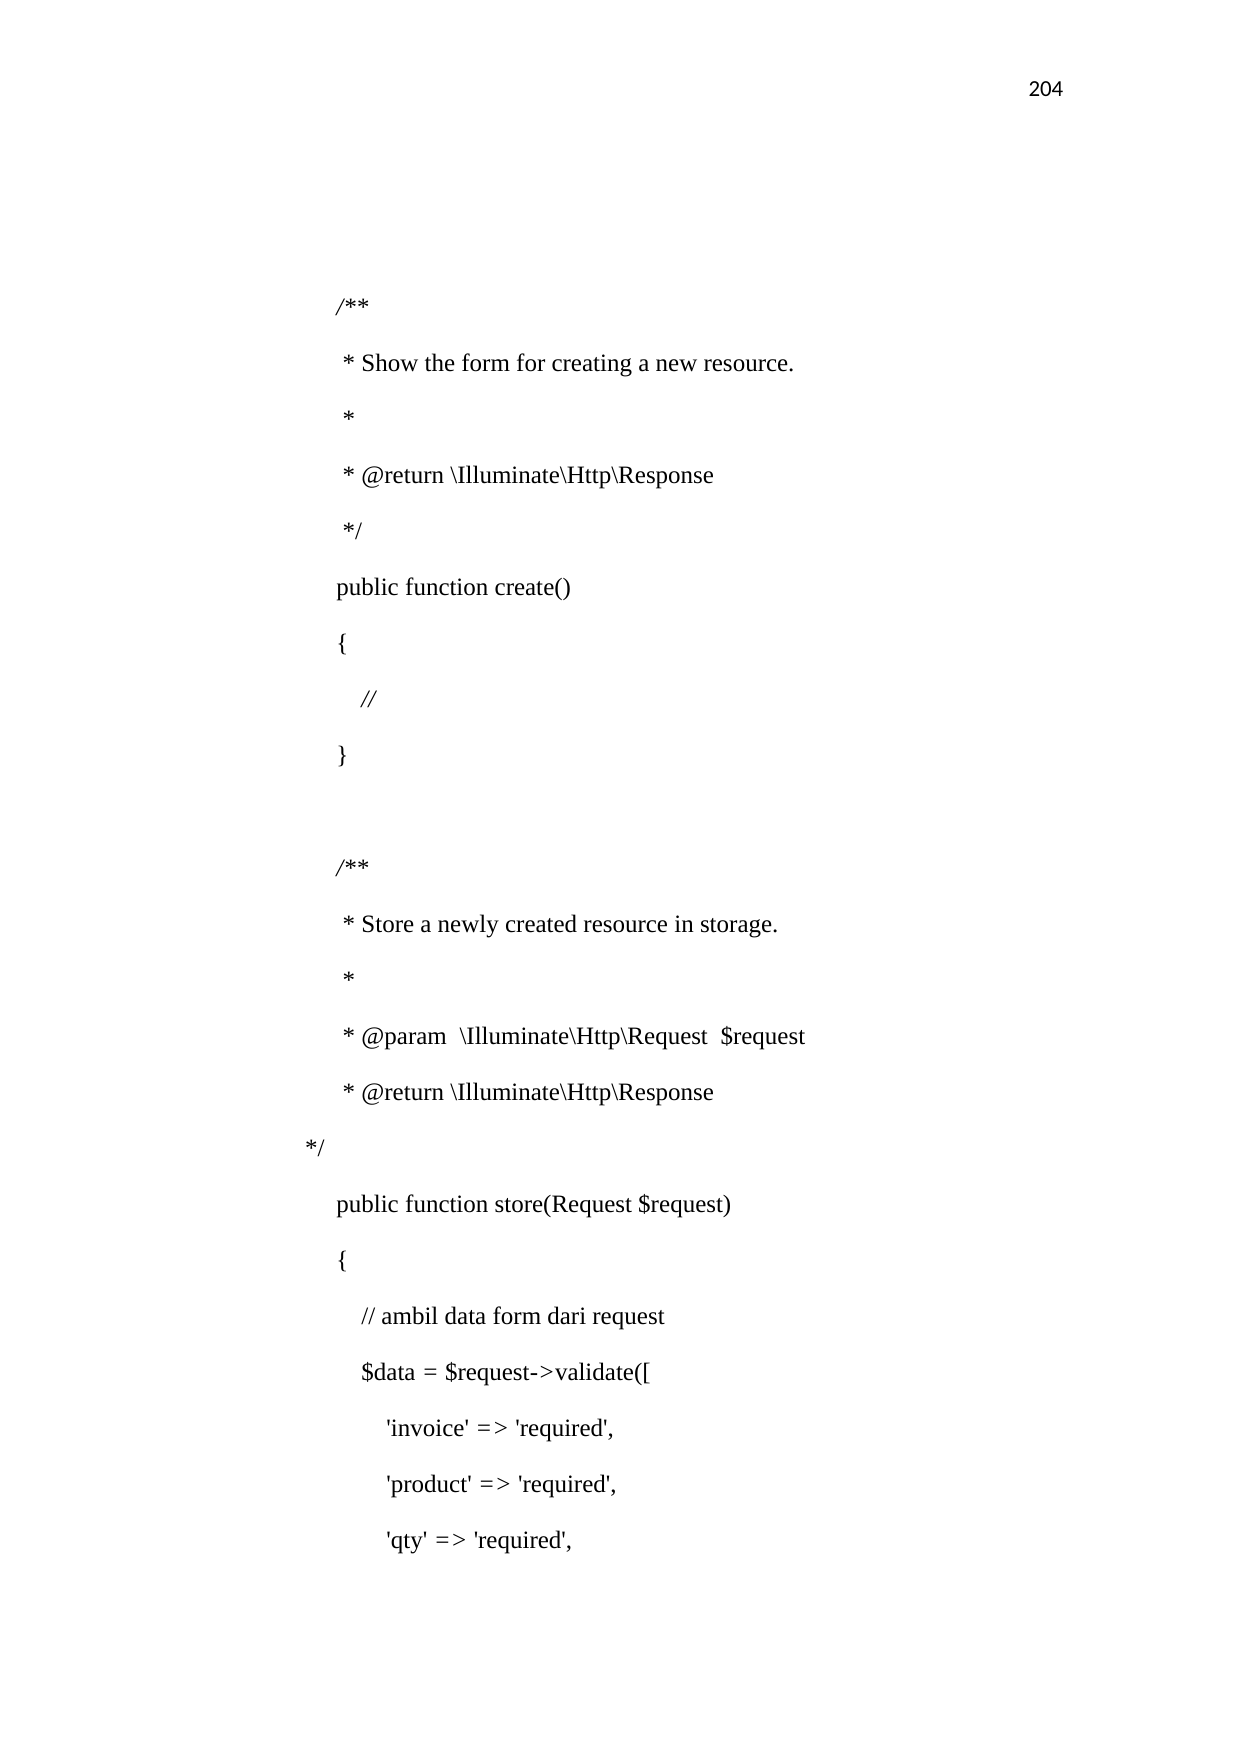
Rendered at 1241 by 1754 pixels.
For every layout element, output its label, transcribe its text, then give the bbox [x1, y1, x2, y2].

subtitle // [311, 684, 1063, 713]
subtitle /** [311, 853, 1063, 881]
subtitle */ [274, 1133, 1063, 1162]
subtitle /** [311, 292, 1063, 321]
subtitle 'qty' => 'required', [311, 1525, 1063, 1554]
subtitle * Store a newly created resource in storage. [311, 909, 1063, 937]
subtitle * @return \Illuminate\Http\Response [311, 1077, 1063, 1106]
subtitle * [311, 404, 1063, 433]
subtitle 'invoice' => 'required', [311, 1413, 1063, 1442]
subtitle 'product' => 'required', [311, 1469, 1063, 1498]
subtitle { [311, 1245, 1063, 1274]
subtitle * Show the form for creating a new resource. [311, 348, 1063, 377]
subtitle */ [311, 516, 1063, 545]
subtitle // ambil data form dari request [311, 1301, 1063, 1330]
subtitle } [311, 741, 1063, 769]
subtitle public function create() [311, 572, 1063, 601]
subtitle { [311, 628, 1063, 657]
subtitle * @return \Illuminate\Http\Response [311, 460, 1063, 489]
subtitle * @param \Illuminate\Http\Request $request [311, 1021, 1063, 1049]
subtitle $data = $request->validate([ [311, 1357, 1063, 1386]
subtitle * [311, 965, 1063, 993]
subtitle public function store(Request $request) [311, 1189, 1063, 1218]
